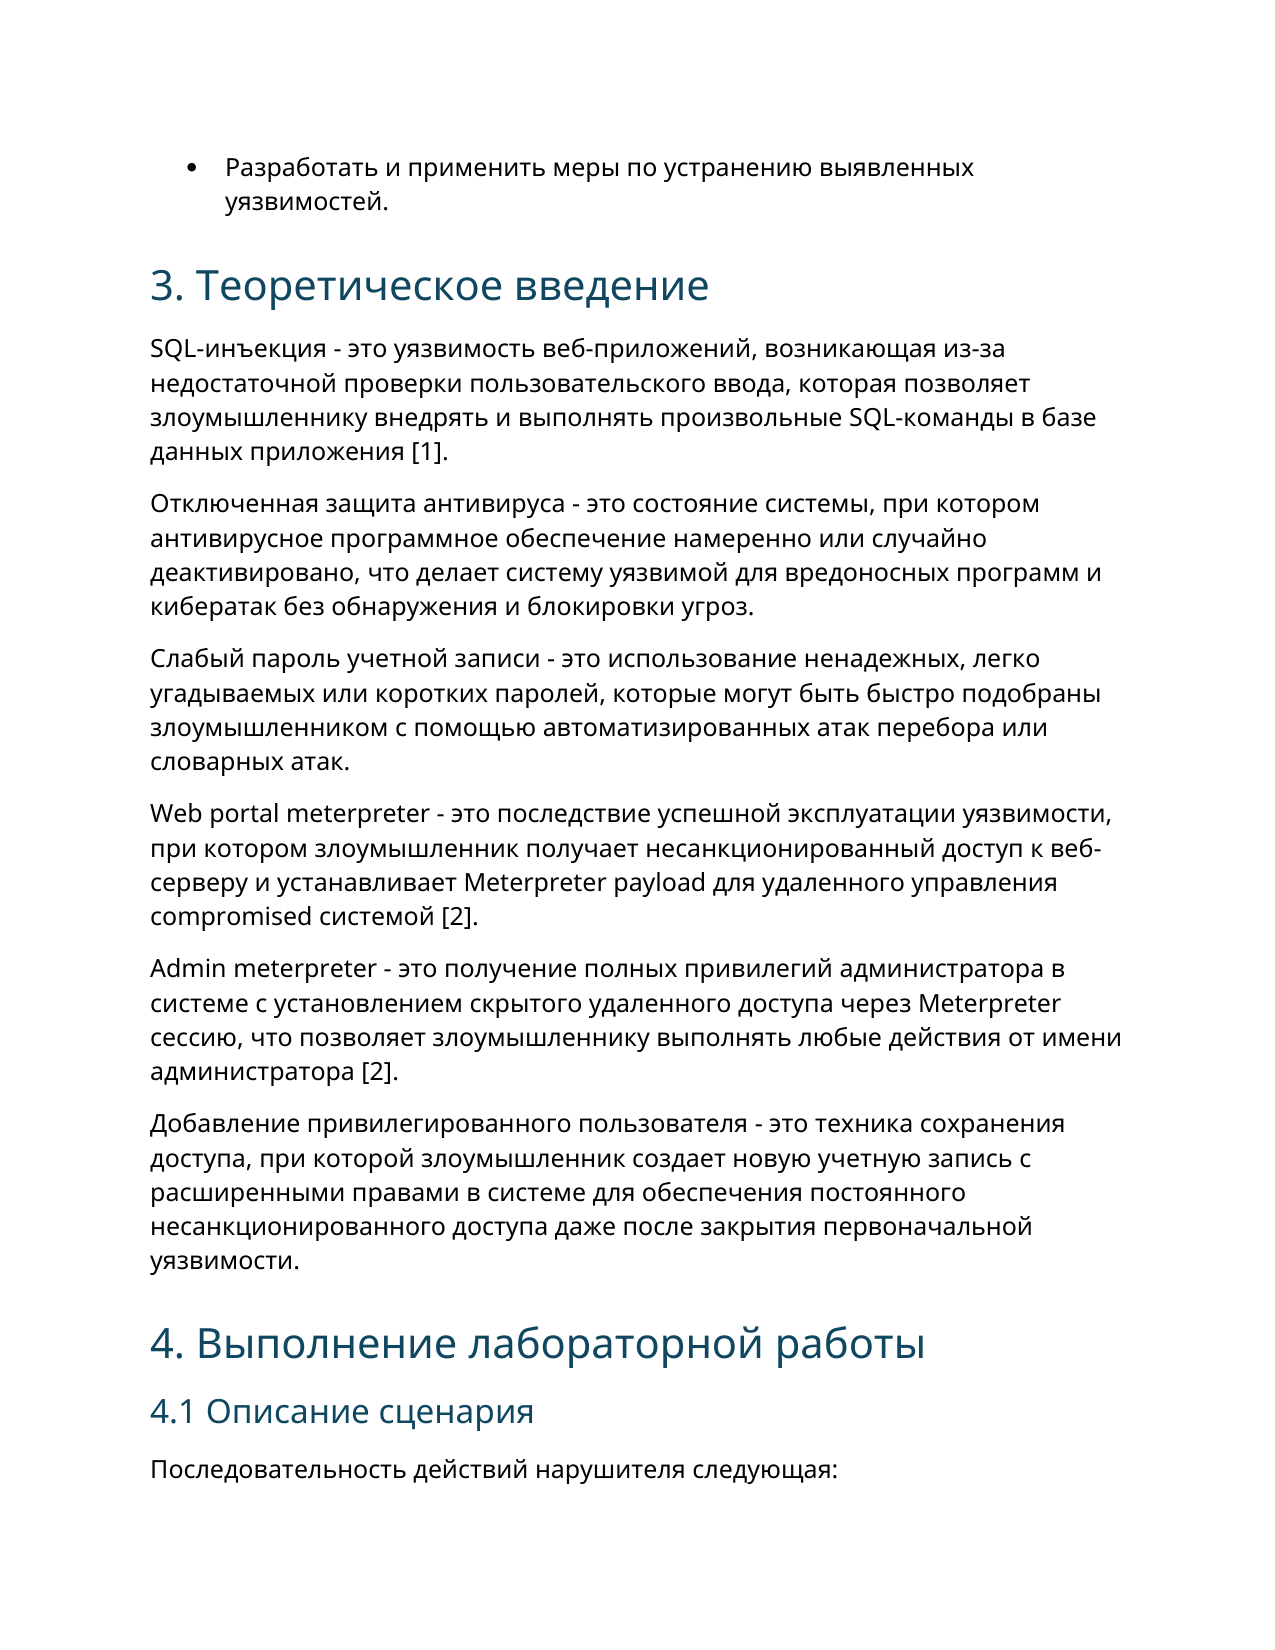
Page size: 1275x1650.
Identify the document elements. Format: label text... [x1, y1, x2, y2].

text Добавление привилегированного пользователя - это техника сохранения доступа, при которой злоумышленник создает новую учетную запись с расширенными правами в системе для обеспечения постоянного несанкционированного доступа даже после закрытия первоначальной уязвимости. [150, 1106, 1125, 1276]
text Последовательность действий нарушителя следующая: [150, 1452, 1125, 1486]
text Admin meterpreter - это получение полных привилегий администратора в системе с установлением скрытого удаленного доступа через Meterpreter сессию, что позволяет злоумышленнику выполнять любые действия от имени администратора [2]. [150, 951, 1125, 1087]
list Разработать и применить меры по устранению выявленных уязвимостей. [187, 150, 1125, 218]
subtitle 3. Теоретическое введение [150, 256, 1125, 312]
text Слабый пароль учетной записи - это использование ненадежных, легко угадываемых или коротких паролей, которые могут быть быстро подобраны злоумышленником с помощью автоматизированных атак перебора или словарных атак. [150, 641, 1125, 777]
subtitle 4.1 Описание сценария [150, 1387, 1125, 1433]
text SQL-инъекция - это уязвимость веб-приложений, возникающая из-за недостаточной проверки пользовательского ввода, которая позволяет злоумышленнику внедрять и выполнять произвольные SQL-команды в базе данных приложения [1]. [150, 331, 1125, 467]
text Web portal meterpreter - это последствие успешной эксплуатации уязвимости, при котором злоумышленник получает несанкционированный доступ к веб-серверу и устанавливает Meterpreter payload для удаленного управления compromised системой [2]. [150, 796, 1125, 932]
text Отключенная защита антивируса - это состояние системы, при котором антивирусное программное обеспечение намеренно или случайно деактивировано, что делает систему уязвимой для вредоносных программ и кибератак без обнаружения и блокировки угроз. [150, 486, 1125, 622]
subtitle 4. Выполнение лабораторной работы [150, 1314, 1125, 1371]
